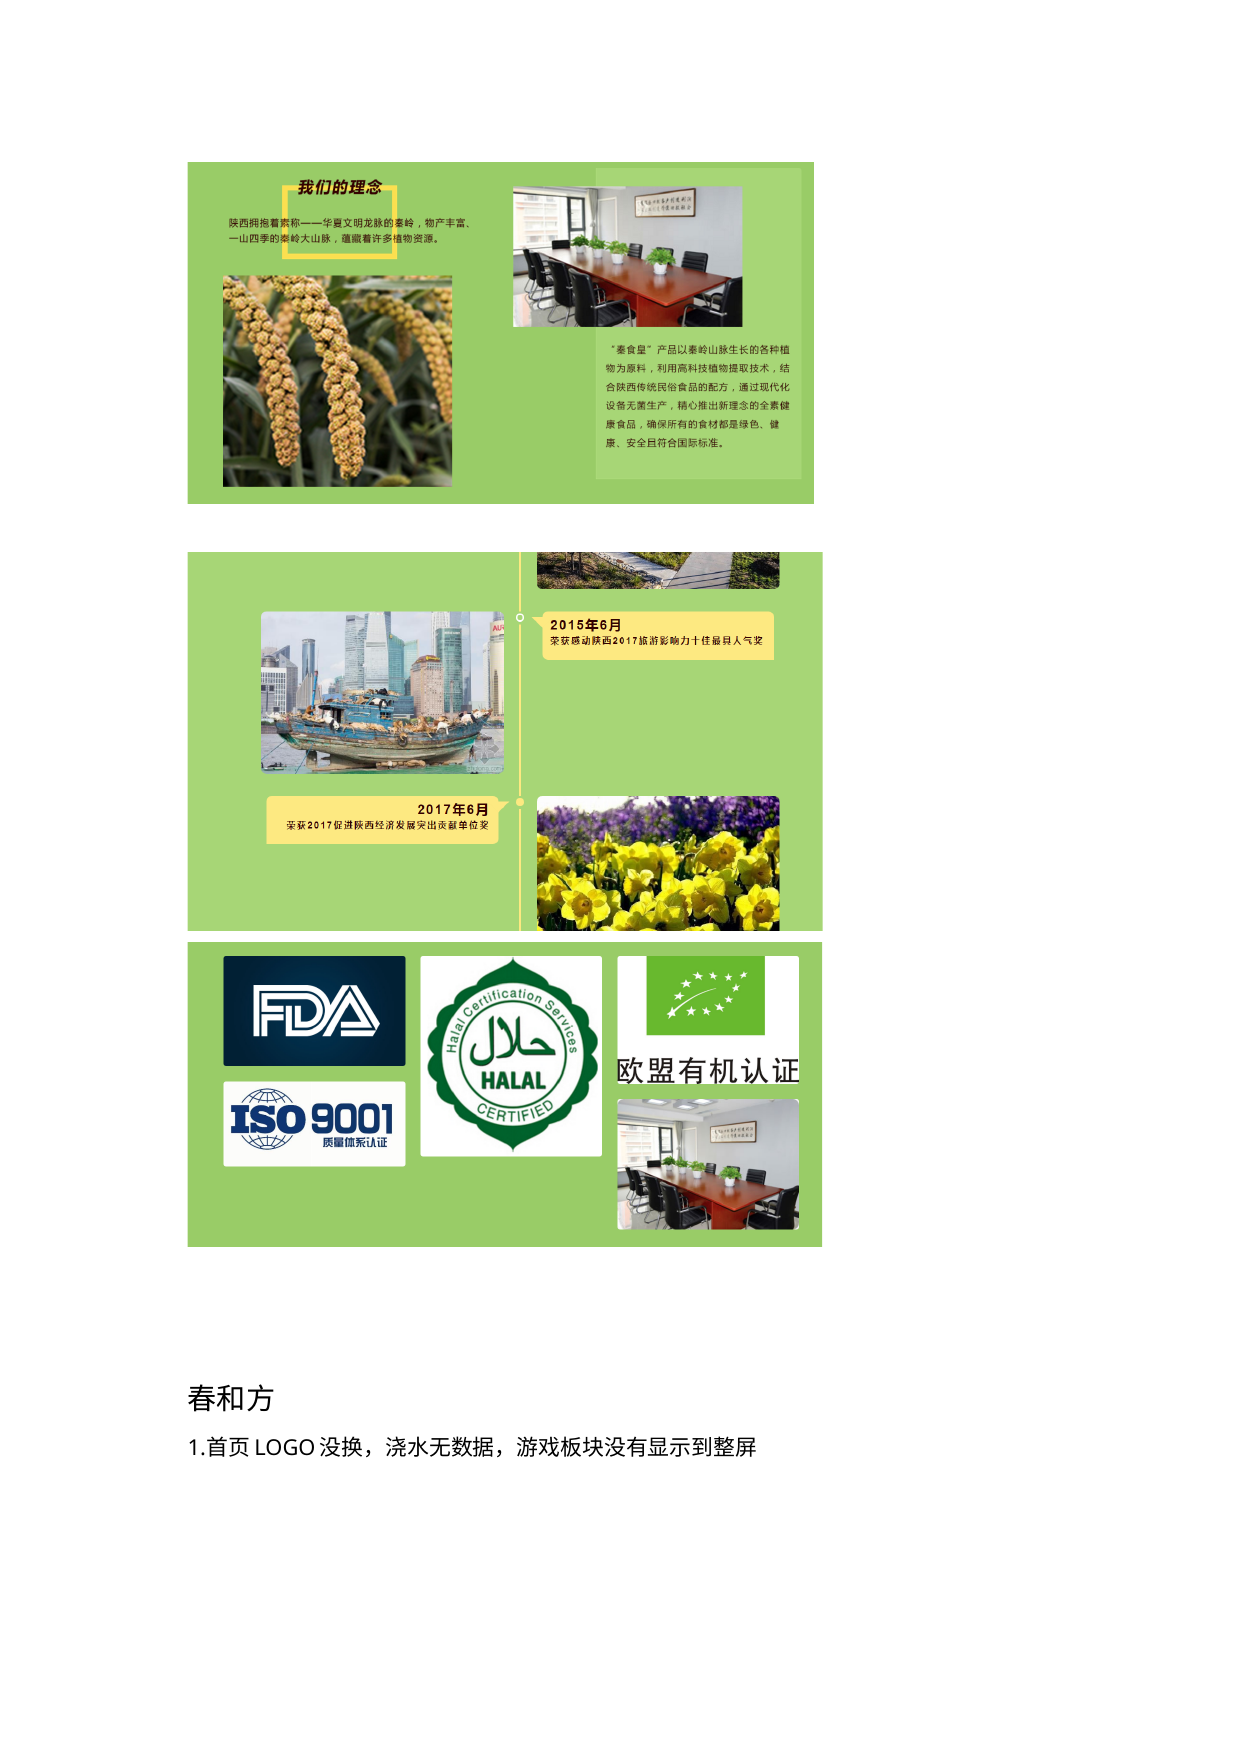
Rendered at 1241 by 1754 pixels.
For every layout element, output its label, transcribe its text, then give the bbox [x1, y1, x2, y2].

picture [187, 162, 814, 504]
text 春和方 [187, 1364, 1053, 1429]
picture [187, 552, 823, 931]
picture [187, 942, 823, 1247]
text 1.首页LOGO没换，浇水无数据，游戏板块没有显示到整屏 [187, 1429, 1053, 1462]
